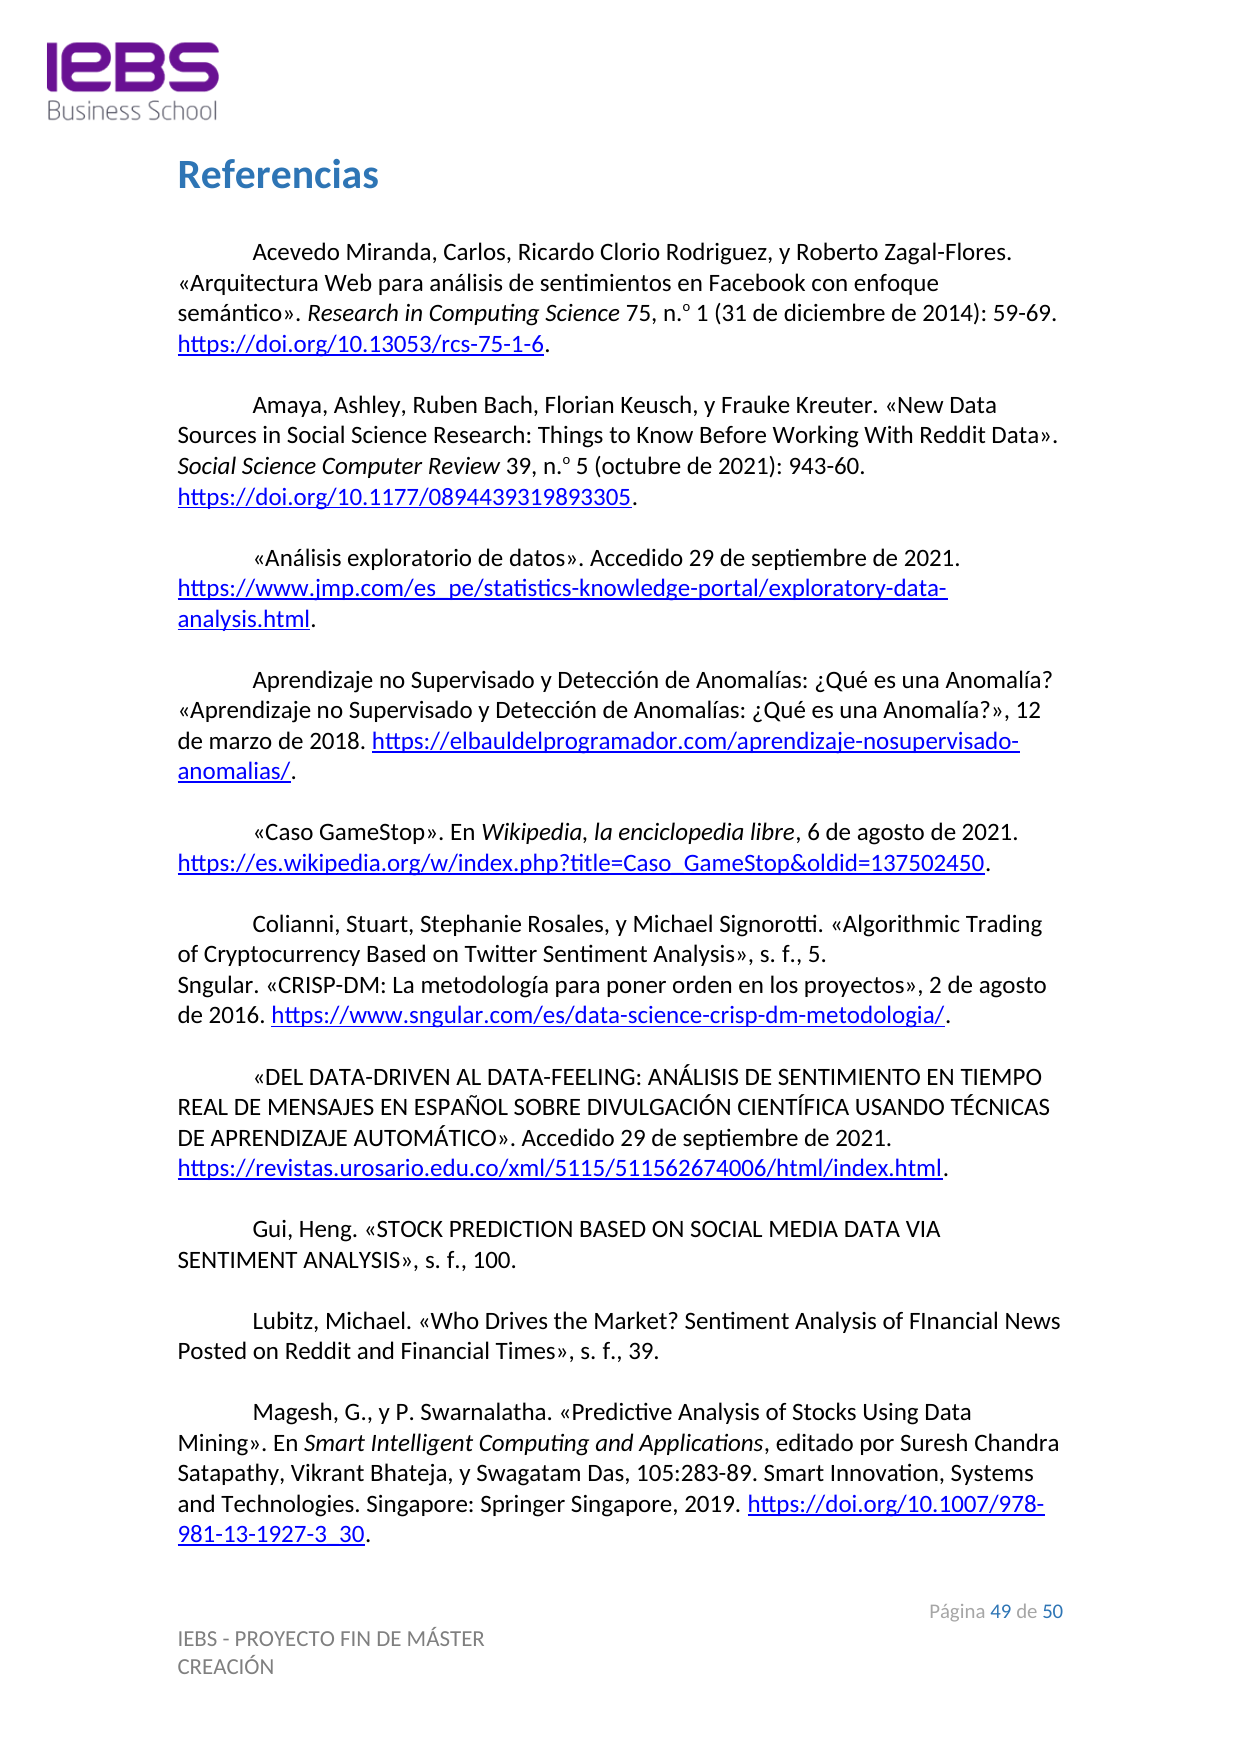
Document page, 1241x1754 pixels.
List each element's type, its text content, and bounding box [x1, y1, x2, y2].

text «Caso GameStop». En Wikipedia, la enciclopedia libre, 6 de agosto de 2021. https://es.wikipedia.org/w/index.php?title=Caso_GameStop&oldid=137502450. [177, 816, 1063, 877]
text Magesh, G., y P. Swarnalatha. «Predictive Analysis of Stocks Using Data Mining». En Smart Intelligent Computing and Applications, editado por Suresh Chandra Satapathy, Vikrant Bhateja, y Swagatam Das, 105:283-89. Smart Innovation, Systems and Technologies. Singapore: Springer Singapore, 2019. https://doi.org/10.1007/978-981-13-1927-3_30. [177, 1396, 1063, 1549]
text Colianni, Stuart, Stephanie Rosales, y Michael Signorotti. «Algorithmic Trading of Cryptocurrency Based on Twitter Sentiment Analysis», s. f., 5. [177, 908, 1063, 969]
picture [21, 20, 252, 147]
text Amaya, Ashley, Ruben Bach, Florian Keusch, y Frauke Kreuter. «New Data Sources in Social Science Research: Things to Know Before Working With Reddit Data». Social Science Computer Review 39, n.o 5 (octubre de 2021): 943-60. https://doi.org/10.1177/0894439319893305. [177, 389, 1063, 511]
text Sngular. «CRISP-DM: La metodología para poner orden en los proyectos», 2 de agosto de 2016. https://www.sngular.com/es/data-science-crisp-dm-metodologia/. [177, 969, 1063, 1030]
text Aprendizaje no Supervisado y Detección de Anomalías: ¿Qué es una Anomalía? «Aprendizaje no Supervisado y Detección de Anomalías: ¿Qué es una Anomalía?», 12 de marzo de 2018. https://elbauldelprogramador.com/aprendizaje-nosupervisado-anomalias/. [177, 664, 1063, 786]
text «DEL DATA-DRIVEN AL DATA-FEELING: ANÁLISIS DE SENTIMIENTO EN TIEMPO REAL DE MENSAJES EN ESPAÑOL SOBRE DIVULGACIÓN CIENTÍFICA USANDO TÉCNICAS DE APRENDIZAJE AUTOMÁTICO». Accedido 29 de septiembre de 2021. https://revistas.urosario.edu.co/xml/5115/511562674006/html/index.html. [177, 1061, 1063, 1183]
subtitle Referencias [177, 148, 1063, 198]
text Acevedo Miranda, Carlos, Ricardo Clorio Rodriguez, y Roberto Zagal-Flores. «Arquitectura Web para análisis de sentimientos en Facebook con enfoque semántico». Research in Computing Science 75, n.o 1 (31 de diciembre de 2014): 59-69. https://doi.org/10.13053/rcs-75-1-6. [177, 237, 1063, 359]
text Gui, Heng. «STOCK PREDICTION BASED ON SOCIAL MEDIA DATA VIA SENTIMENT ANALYSIS», s. f., 100. [177, 1213, 1063, 1274]
text Lubitz, Michael. «Who Drives the Market? Sentiment Analysis of FInancial News Posted on Reddit and Financial Times», s. f., 39. [177, 1305, 1063, 1366]
text «Análisis exploratorio de datos». Accedido 29 de septiembre de 2021. https://www.jmp.com/es_pe/statistics-knowledge-portal/exploratory-data-analysis.html. [177, 542, 1063, 633]
